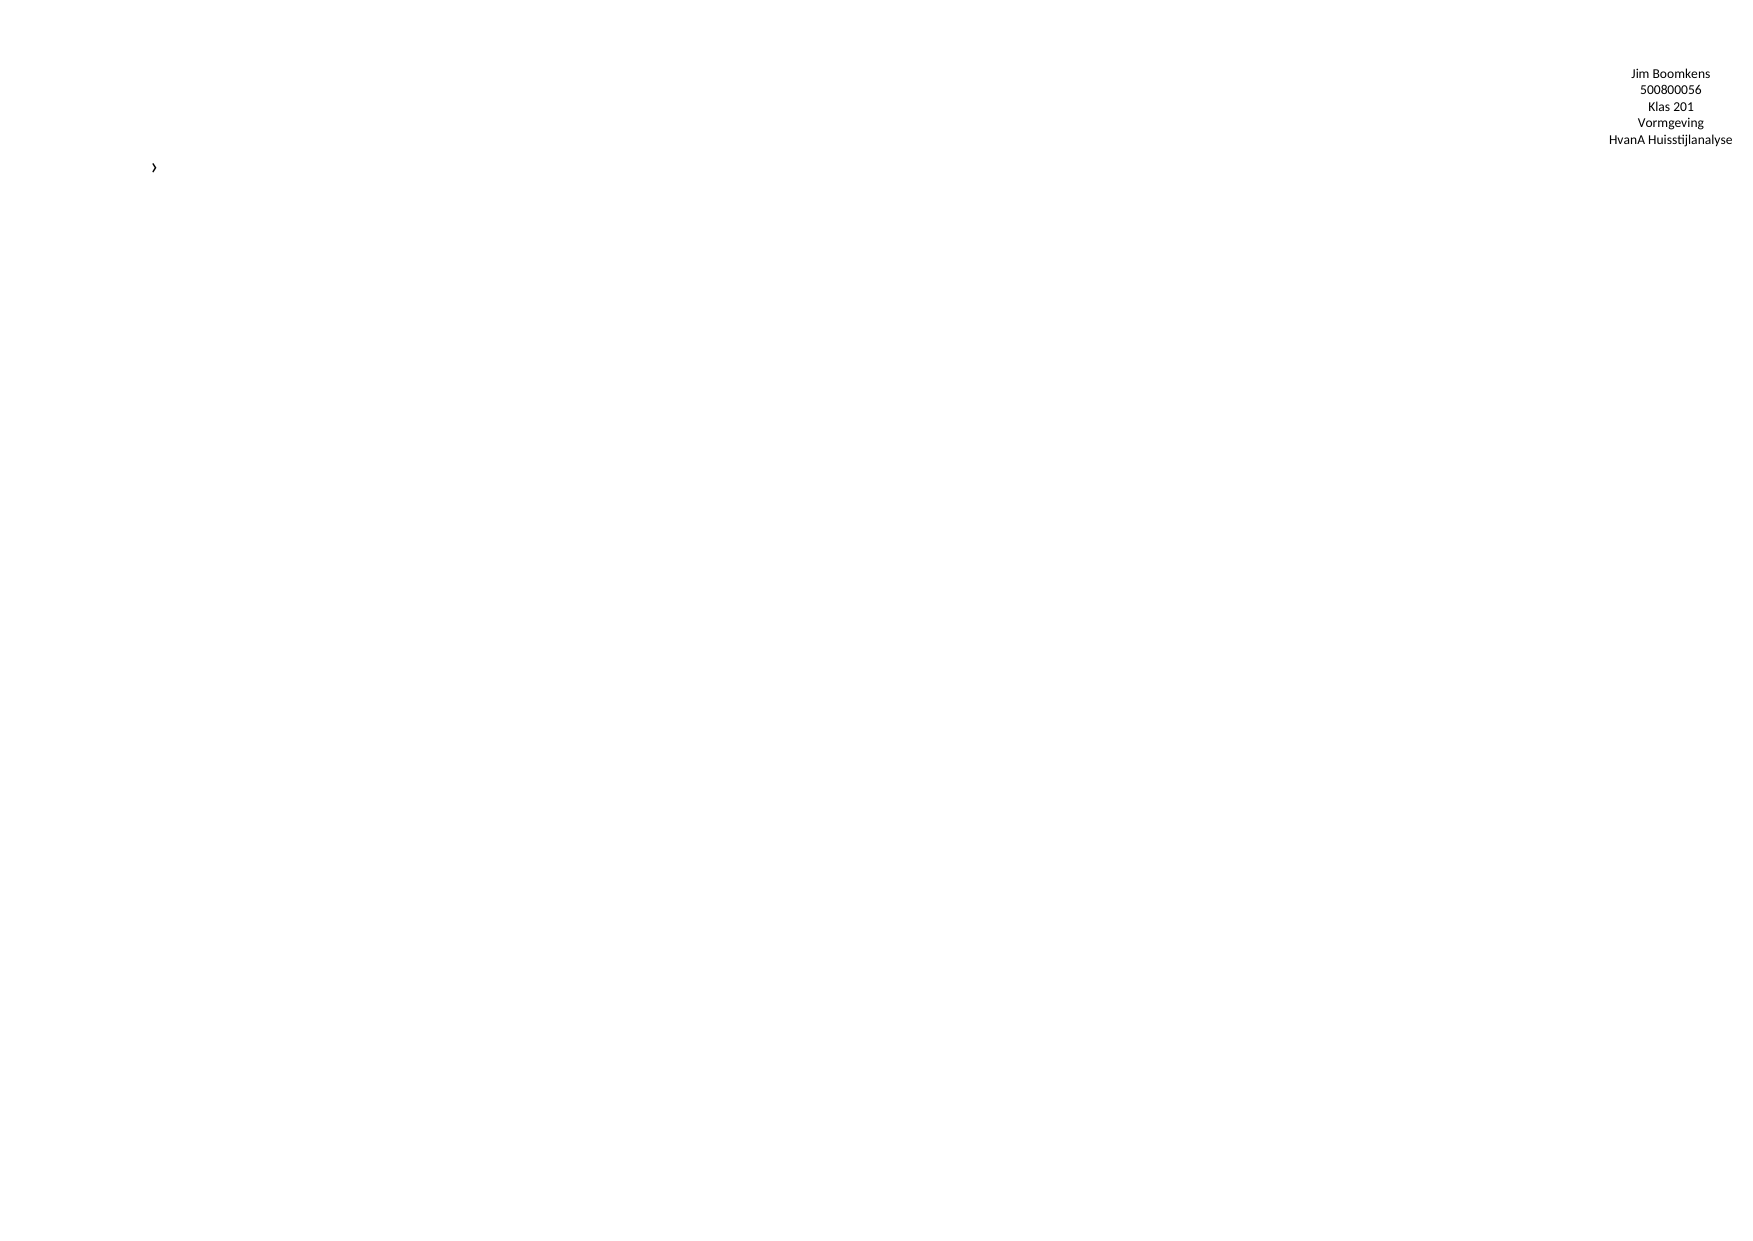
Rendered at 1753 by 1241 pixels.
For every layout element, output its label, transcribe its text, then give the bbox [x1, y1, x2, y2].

text › [150, 150, 1602, 181]
